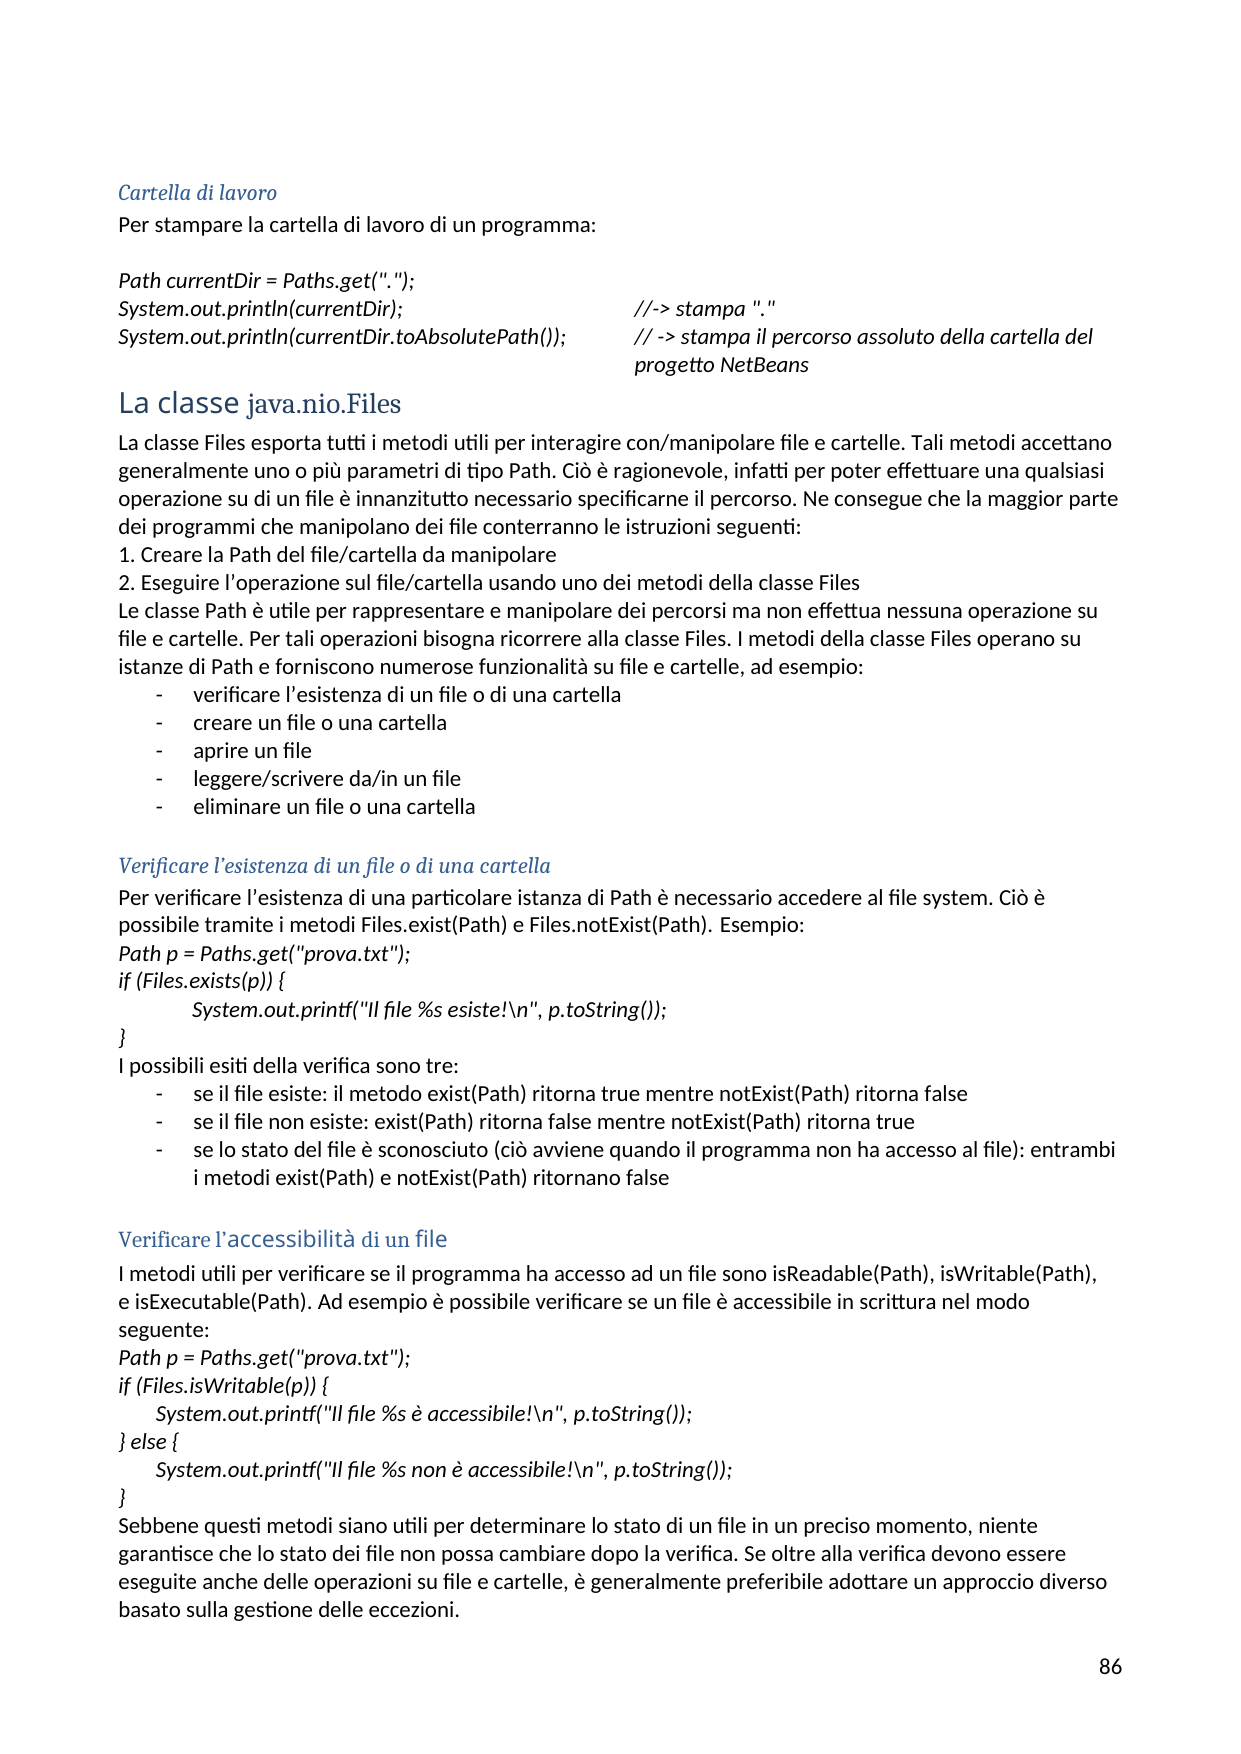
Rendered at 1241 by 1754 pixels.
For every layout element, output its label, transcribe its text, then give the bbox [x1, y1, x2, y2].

text } [118, 1023, 1122, 1051]
text Per stampare la cartella di lavoro di un programma: [118, 210, 1122, 238]
text Sebbene questi metodi siano utili per determinare lo stato di un file in un preciso momento, niente garantisce che lo stato dei file non possa cambiare dopo la verifica. Se oltre alla verifica devono essere eseguite anche delle operazioni su file e cartelle, è generalmente preferibile adottare un approccio diverso basato sulla gestione delle eccezioni. [118, 1511, 1122, 1623]
list eliminare un file o una cartella [156, 792, 1122, 820]
text progetto NetBeans [634, 350, 1122, 378]
list creare un file o una cartella [156, 708, 1122, 736]
text System.out.printf("Il file %s è accessibile!\n", p.toString()); [118, 1399, 1122, 1427]
subtitle La classe java.nio.Files [118, 382, 1122, 422]
text file e cartelle. Per tali operazioni bisogna ricorrere alla classe Files. I metodi della classe Files operano su [118, 624, 1122, 652]
text Le classe Path è utile per rappresentare e manipolare dei percorsi ma non effettua nessuna operazione su [118, 596, 1122, 624]
subtitle Cartella di lavoro [118, 180, 1122, 206]
text if (Files.exists(p)) { [118, 967, 1122, 995]
list se il file non esiste: exist(Path) ritorna false mentre notExist(Path) ritorna true [156, 1107, 1122, 1135]
text System.out.printf("Il file %s esiste!\n", p.toString()); [118, 995, 1122, 1023]
text La classe Files esporta tutti i metodi utili per interagire con/manipolare file e cartelle. Tali metodi accettano [118, 428, 1122, 456]
text I metodi utili per verificare se il programma ha accesso ad un file sono isReadable(Path), isWritable(Path), [118, 1259, 1122, 1287]
text Path p = Paths.get("prova.txt"); [118, 1343, 1122, 1371]
text generalmente uno o più parametri di tipo Path. Ciò è ragionevole, infatti per poter effettuare una qualsiasi [118, 456, 1122, 484]
text Path currentDir = Paths.get("."); [118, 266, 1122, 294]
text operazione su di un file è innanzitutto necessario specificarne il percorso. Ne consegue che la maggior parte [118, 484, 1122, 512]
text } [118, 1483, 1122, 1511]
text Path p = Paths.get("prova.txt"); [118, 939, 1122, 967]
text istanze di Path e forniscono numerose funzionalità su file e cartelle, ad esempio: [118, 652, 1122, 680]
text 1. Creare la Path del file/cartella da manipolare [118, 540, 1122, 568]
text if (Files.isWritable(p)) { [118, 1371, 1122, 1399]
list leggere/scrivere da/in un file [156, 764, 1122, 792]
text Per verificare l’esistenza di una particolare istanza di Path è necessario accedere al file system. Ciò è possibile tramite i metodi Files.exist(Path) e Files.notExist(Path). Esempio: [118, 883, 1122, 939]
text 2. Eseguire l’operazione sul file/cartella usando uno dei metodi della classe Files [118, 568, 1122, 596]
list verificare l’esistenza di un file o di una cartella [156, 680, 1122, 708]
text dei programmi che manipolano dei file conterranno le istruzioni seguenti: [118, 512, 1122, 540]
subtitle Verificare l’esistenza di un file o di una cartella [118, 852, 1122, 879]
text System.out.println(currentDir); //-> stampa "." [118, 294, 1122, 322]
text } else { [118, 1427, 1122, 1455]
list aprire un file [156, 736, 1122, 764]
subtitle Verificare l’accessibilità di un file [118, 1223, 1122, 1254]
text e isExecutable(Path). Ad esempio è possibile verificare se un file è accessibile in scrittura nel modo seguente: [118, 1287, 1122, 1343]
list se lo stato del file è sconosciuto (ciò avviene quando il programma non ha accesso al file): entrambi i metodi exist(Path) e notExist(Path) ritornano false [156, 1135, 1122, 1191]
text System.out.println(currentDir.toAbsolutePath()); // -> stampa il percorso assoluto della cartella del [118, 322, 1122, 350]
list se il file esiste: il metodo exist(Path) ritorna true mentre notExist(Path) ritorna false [156, 1079, 1122, 1107]
text System.out.printf("Il file %s non è accessibile!\n", p.toString()); [118, 1455, 1122, 1483]
text I possibili esiti della verifica sono tre: [118, 1051, 1122, 1079]
